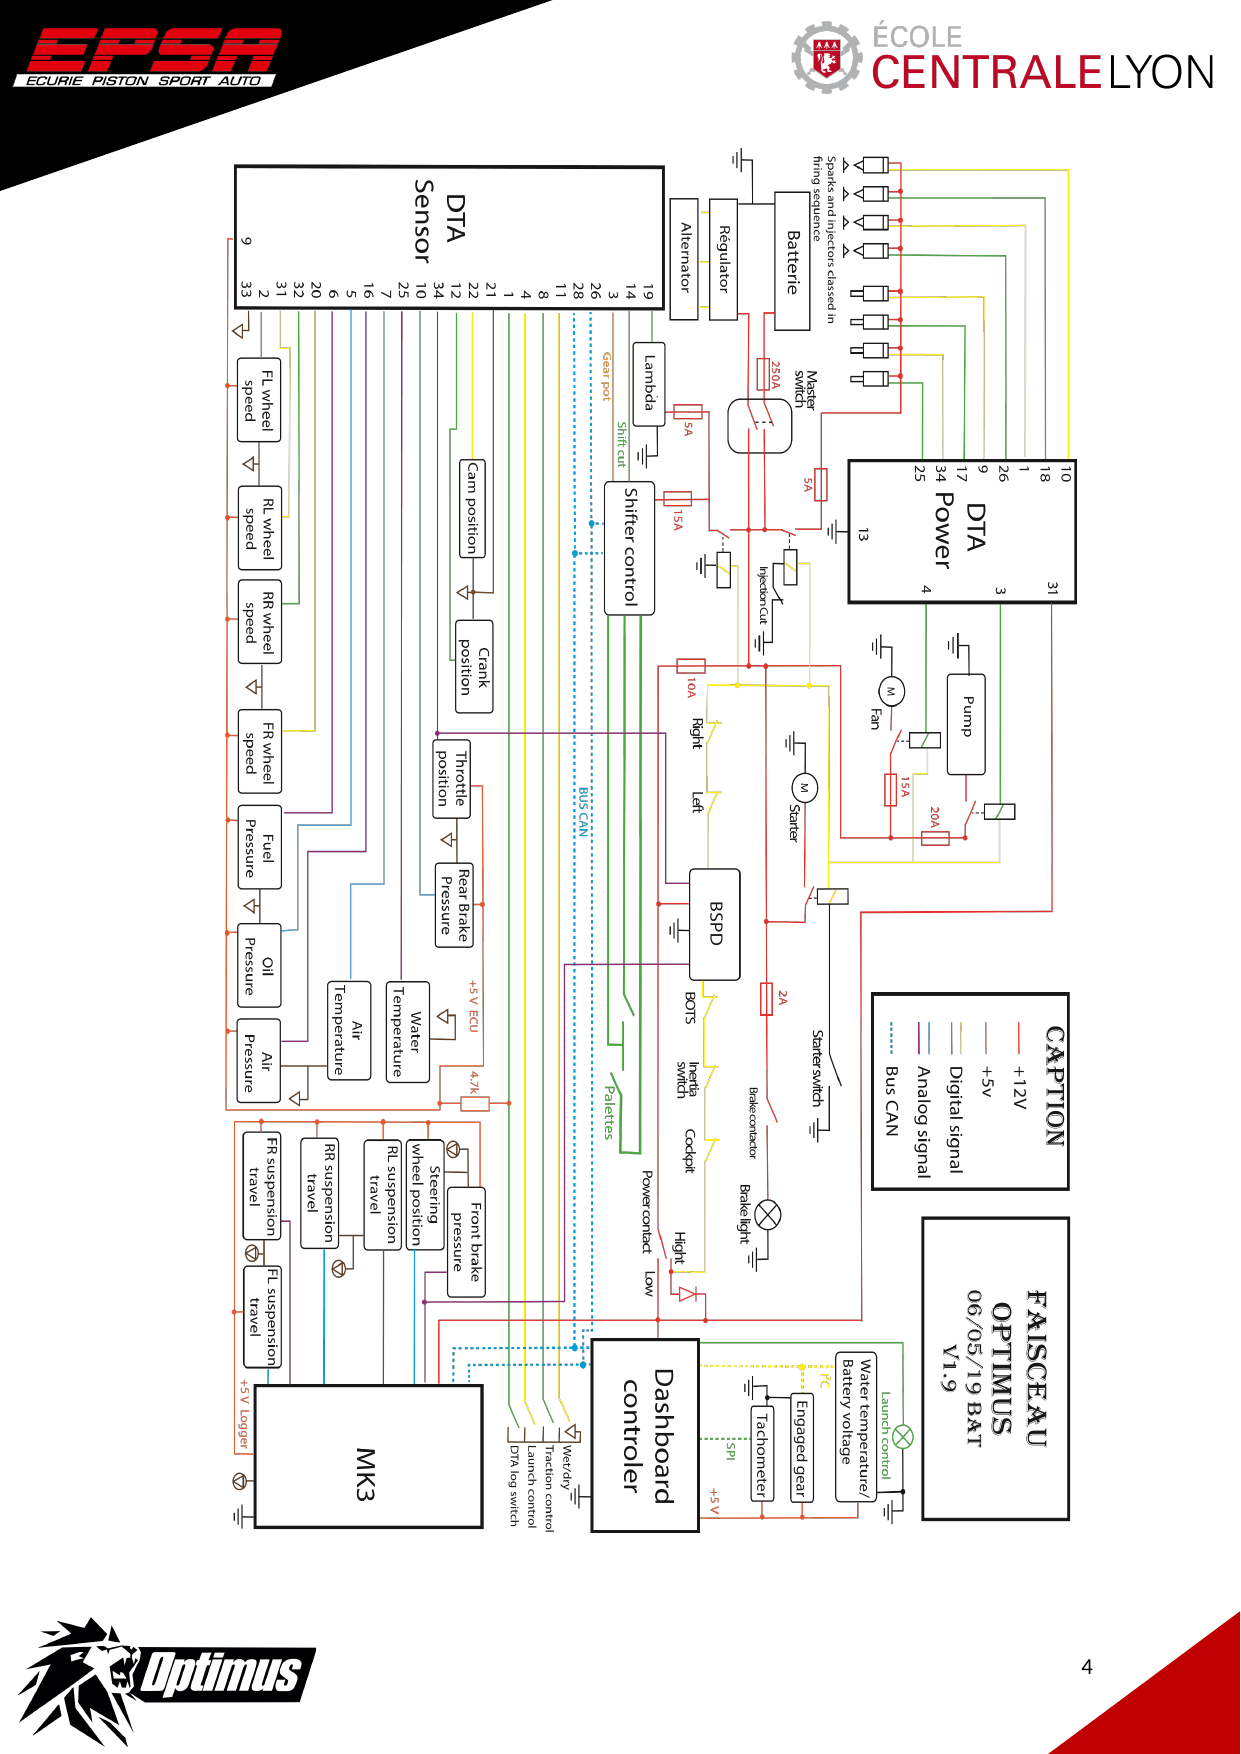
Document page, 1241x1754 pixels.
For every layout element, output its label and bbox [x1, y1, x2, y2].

picture [791, 20, 1213, 94]
picture [226, 149, 1077, 1533]
picture [12, 28, 282, 87]
picture [17, 1617, 317, 1747]
